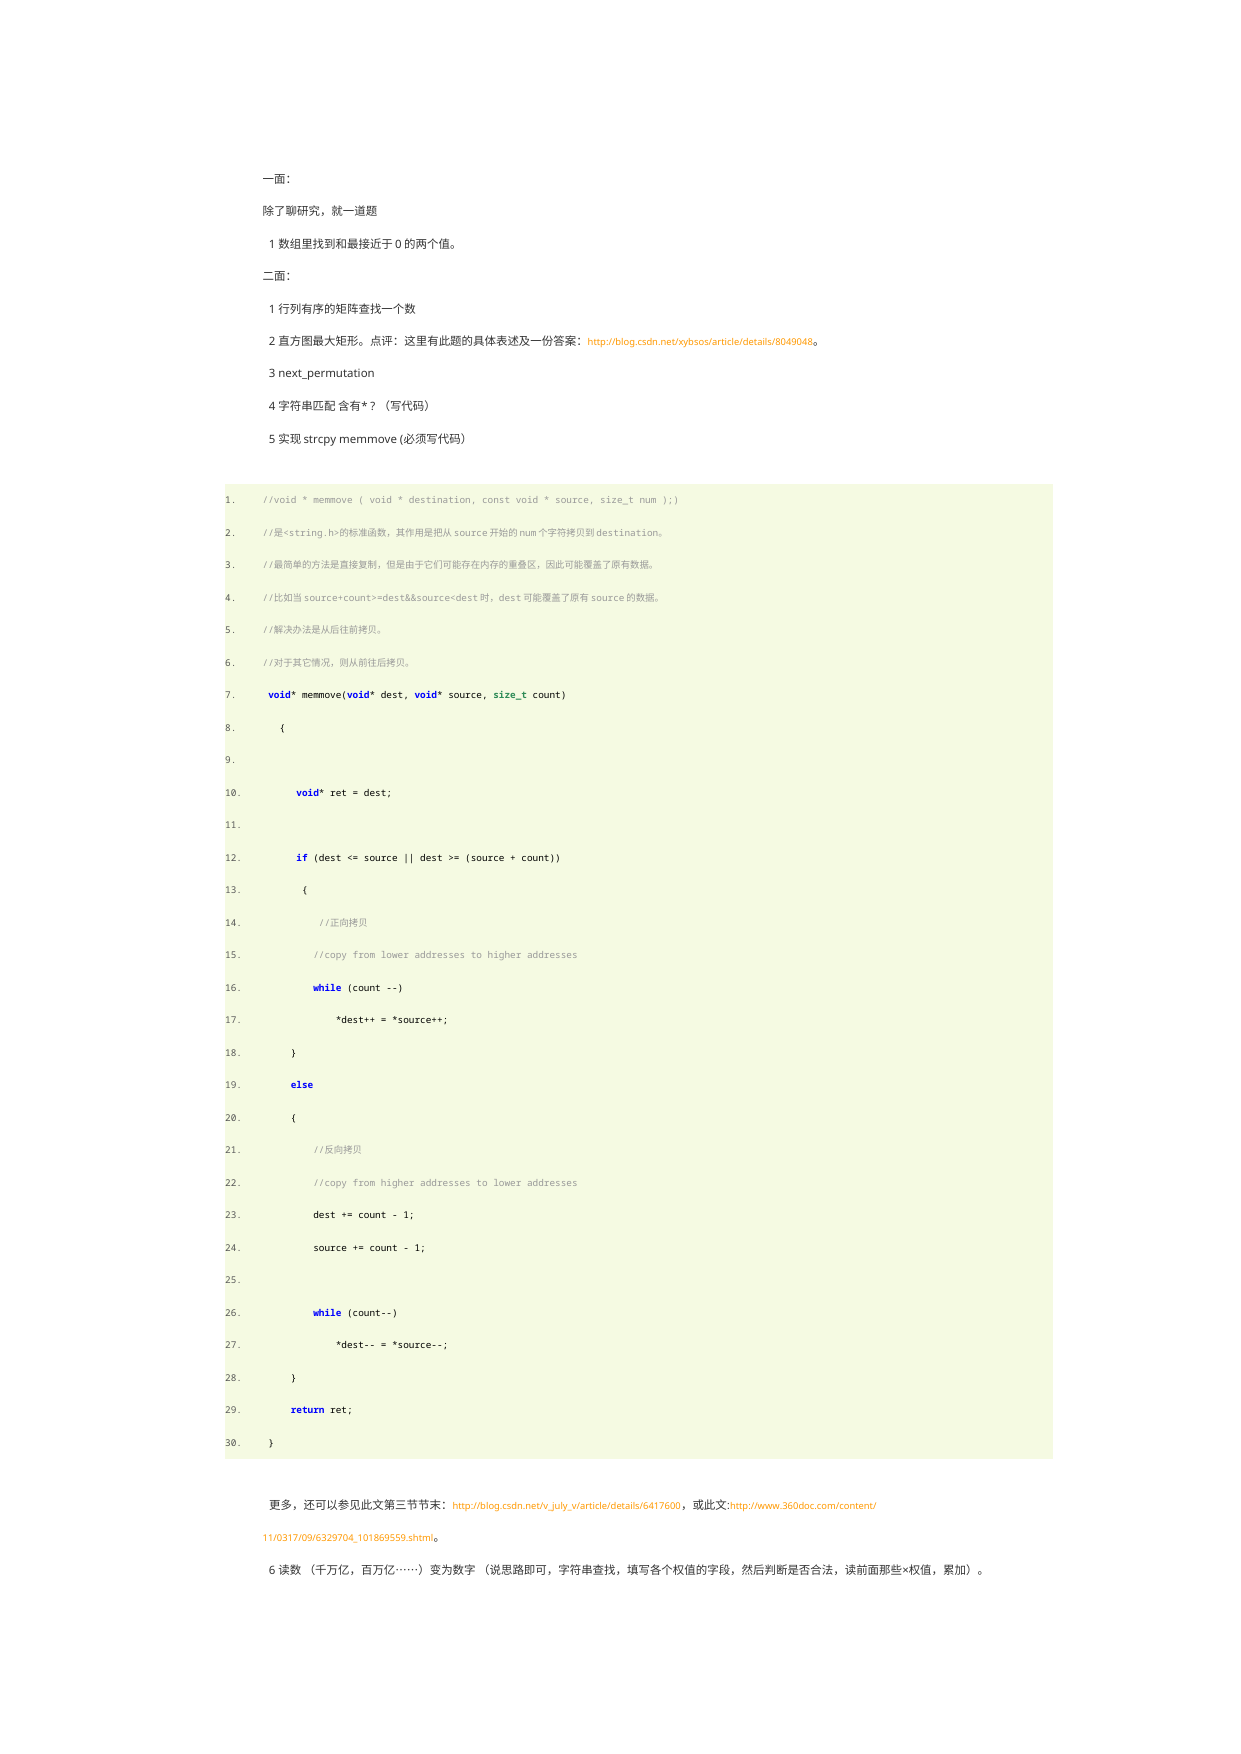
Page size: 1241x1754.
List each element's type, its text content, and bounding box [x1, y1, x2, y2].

list return ret; [225, 1394, 1053, 1426]
list } [225, 1036, 1053, 1069]
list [225, 162, 1053, 454]
list //解决办法是从后往前拷贝。 [225, 614, 1053, 646]
list //是<string.h>的标准函数，其作用是把从source开始的num个字符拷贝到destination。 [225, 516, 1053, 549]
list *dest-- = *source--; [225, 1329, 1053, 1361]
list //void * memmove ( void * destination, const void * source, size_t num );) [225, 484, 1053, 516]
list *dest++ = *source++; [225, 1004, 1053, 1036]
list void* ret = dest; [225, 776, 1053, 809]
list if (dest <= source || dest >= (source + count)) [225, 841, 1053, 874]
list dest += count - 1; [225, 1199, 1053, 1231]
list { [225, 1101, 1053, 1134]
list while (count --) [225, 971, 1053, 1004]
list } [225, 1361, 1053, 1394]
list //最简单的方法是直接复制，但是由于它们可能存在内存的重叠区，因此可能覆盖了原有数据。 [225, 549, 1053, 581]
list //copy from lower addresses to higher addresses [225, 939, 1053, 971]
list { [225, 711, 1053, 744]
list //比如当source+count>=dest&&source<dest时，dest可能覆盖了原有source的数据。 [225, 581, 1053, 614]
list while (count--) [225, 1296, 1053, 1329]
list void* memmove(void* dest, void* source, size_t count) [225, 679, 1053, 711]
list } [225, 1426, 1053, 1459]
list source += count - 1; [225, 1231, 1053, 1264]
text 更多，还可以参见此文第三节节末：http://blog.csdn.net/v_july_v/article/details/6417600，或此文:http://www.360doc.com/content/11/0317/09/6329704_101869559.shtml。 6 读数 （千万亿，百万亿……）变为数字 （说思路即可，字符串查找，填写各个权值的字段，然后判断是否合法，读前面那些×权值，累加）。 [262, 1488, 1053, 1585]
list //对于其它情况，则从前往后拷贝。 [225, 646, 1053, 679]
list else [225, 1069, 1053, 1101]
list { [225, 874, 1053, 906]
list //反向拷贝 [225, 1134, 1053, 1166]
list //copy from higher addresses to lower addresses [225, 1166, 1053, 1199]
list //正向拷贝 [225, 906, 1053, 939]
